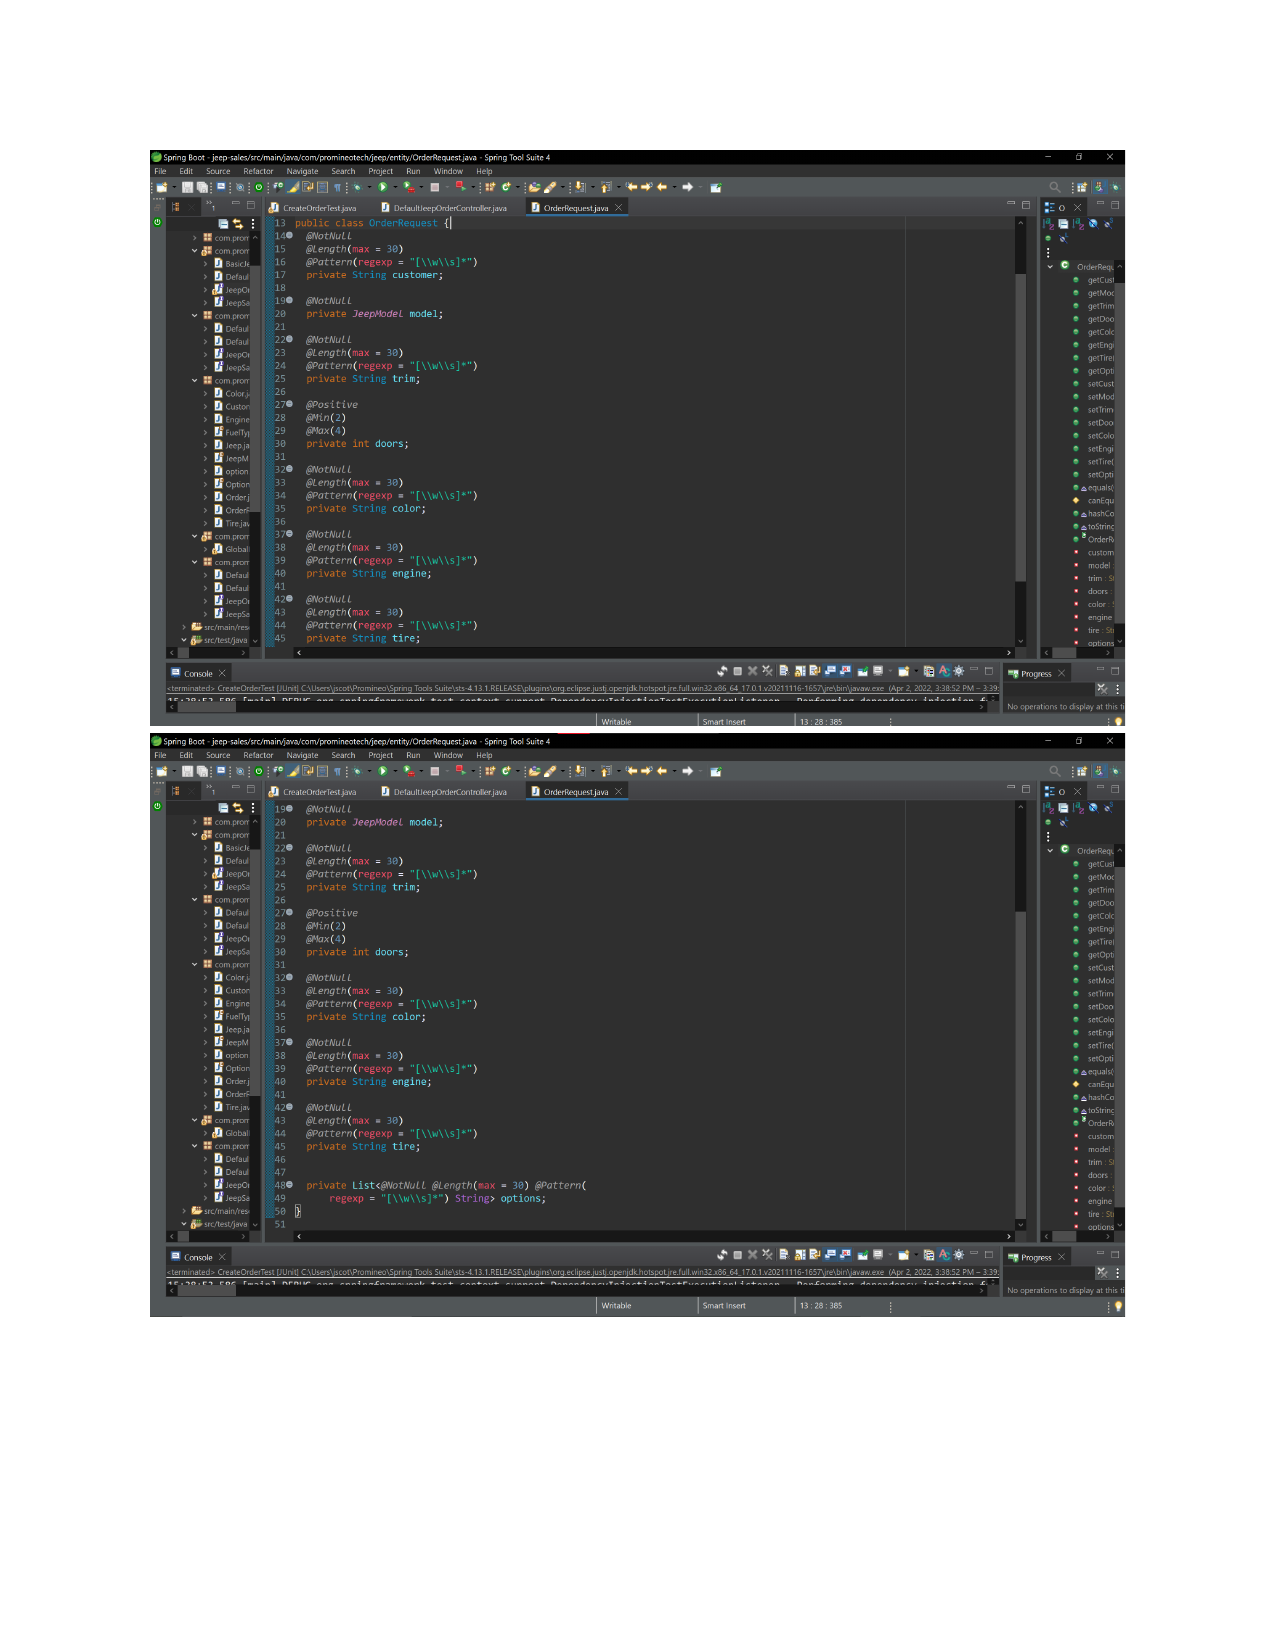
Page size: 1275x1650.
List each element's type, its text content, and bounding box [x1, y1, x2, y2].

picture [150, 733, 1125, 1317]
picture [150, 150, 1125, 726]
